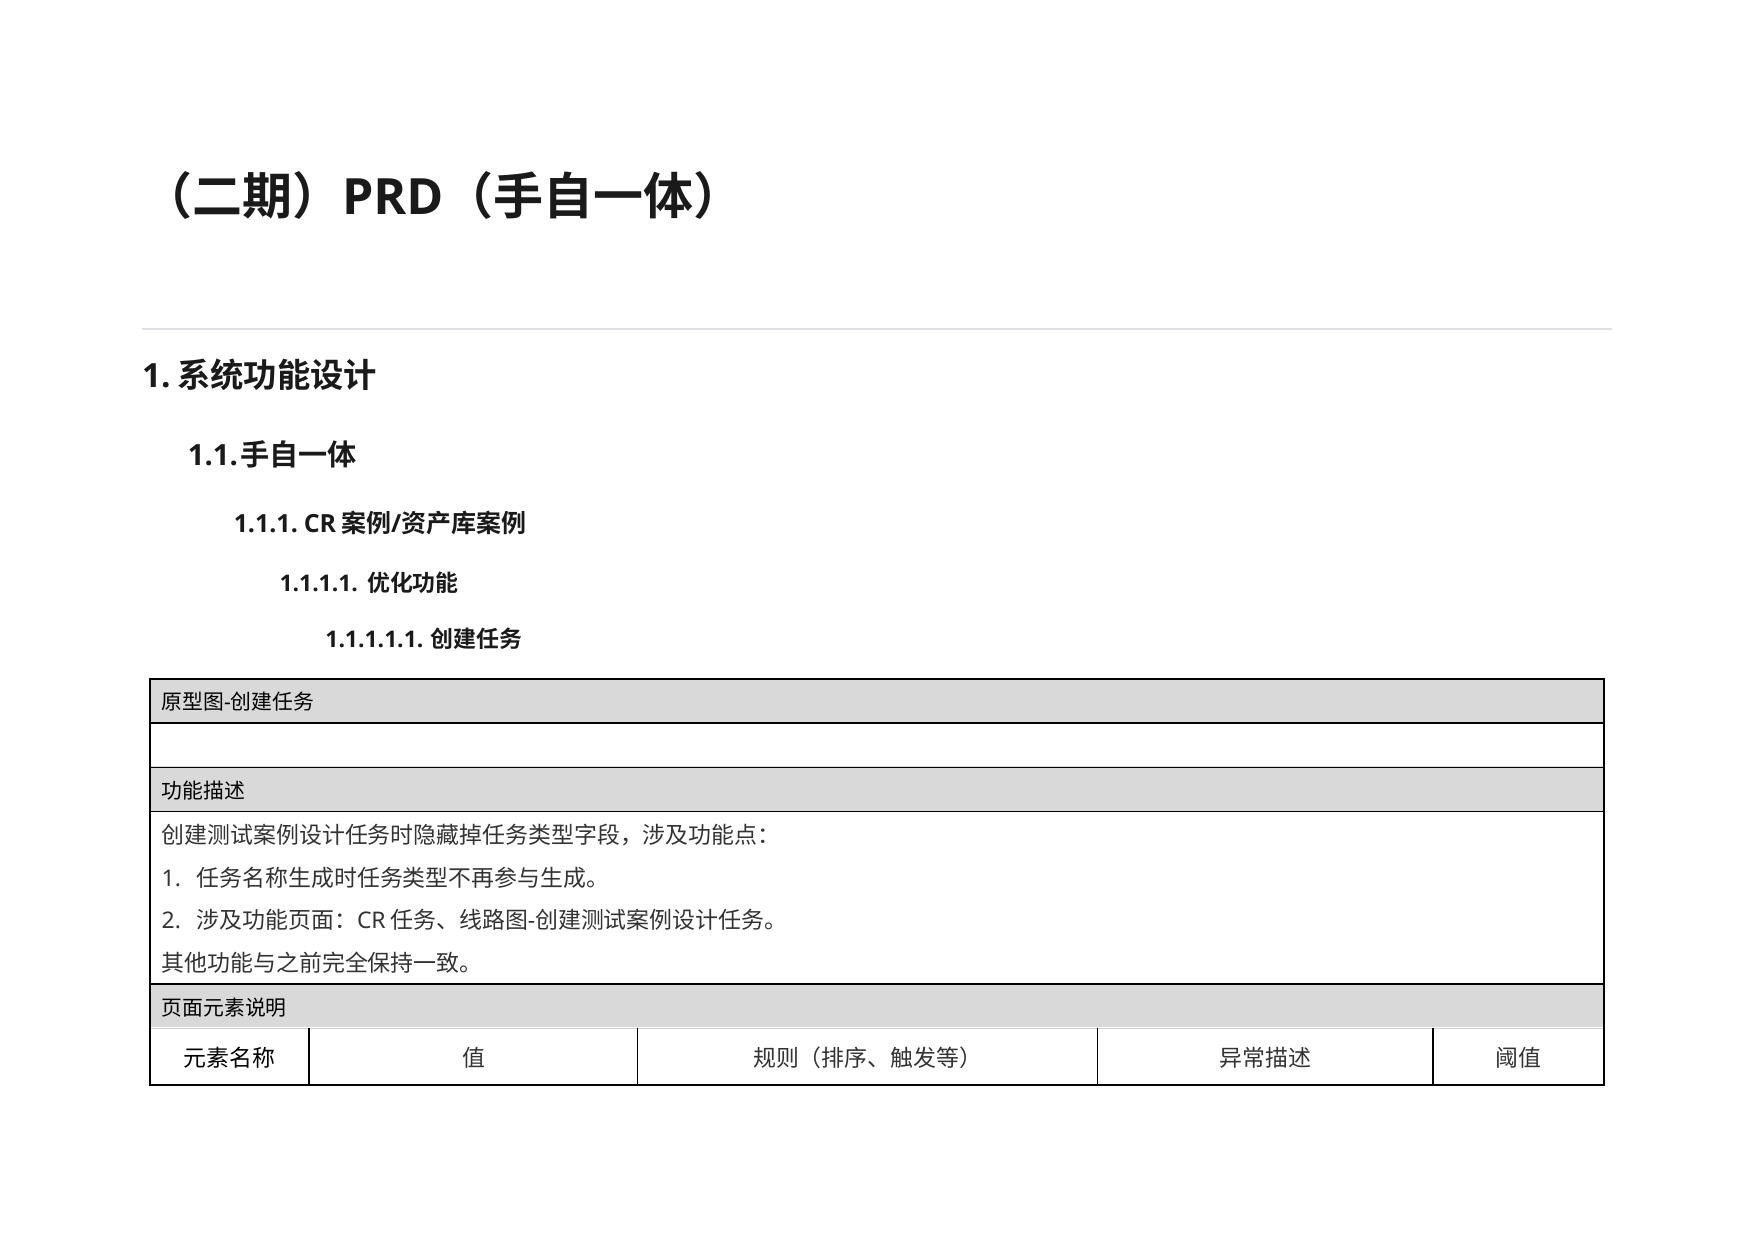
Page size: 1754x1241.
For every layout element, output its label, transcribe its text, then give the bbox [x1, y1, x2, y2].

subtitle 系统功能设计 [142, 349, 1612, 397]
table_cell 异常描述 [1098, 1029, 1432, 1084]
subtitle 手自一体 [188, 431, 1612, 473]
title （二期）PRD（手自一体） [142, 150, 1612, 236]
table_cell 元素名称 [151, 1029, 308, 1084]
table_cell 创建测试案例设计任务时隐藏掉任务类型字段，涉及功能点： 任务名称生成时任务类型不再参与生成。 涉及功能页面：CR任务、线路图-创建测试案例设计任务。 其他功能与之前完全保持一致。 [151, 812, 1603, 983]
table_cell [151, 724, 1603, 766]
subtitle CR案例/资产库案例 [233, 503, 1612, 539]
table_cell 规则（排序、触发等） [638, 1029, 1097, 1084]
table_cell 页面元素说明 [151, 985, 1603, 1027]
subtitle 创建任务 [325, 621, 1612, 654]
table_cell 值 [310, 1029, 637, 1084]
table_cell 功能描述 [151, 768, 1603, 811]
subtitle 优化功能 [279, 564, 1612, 598]
table_header 原型图-创建任务 [151, 680, 1603, 722]
table_cell 阈值 [1434, 1029, 1603, 1084]
